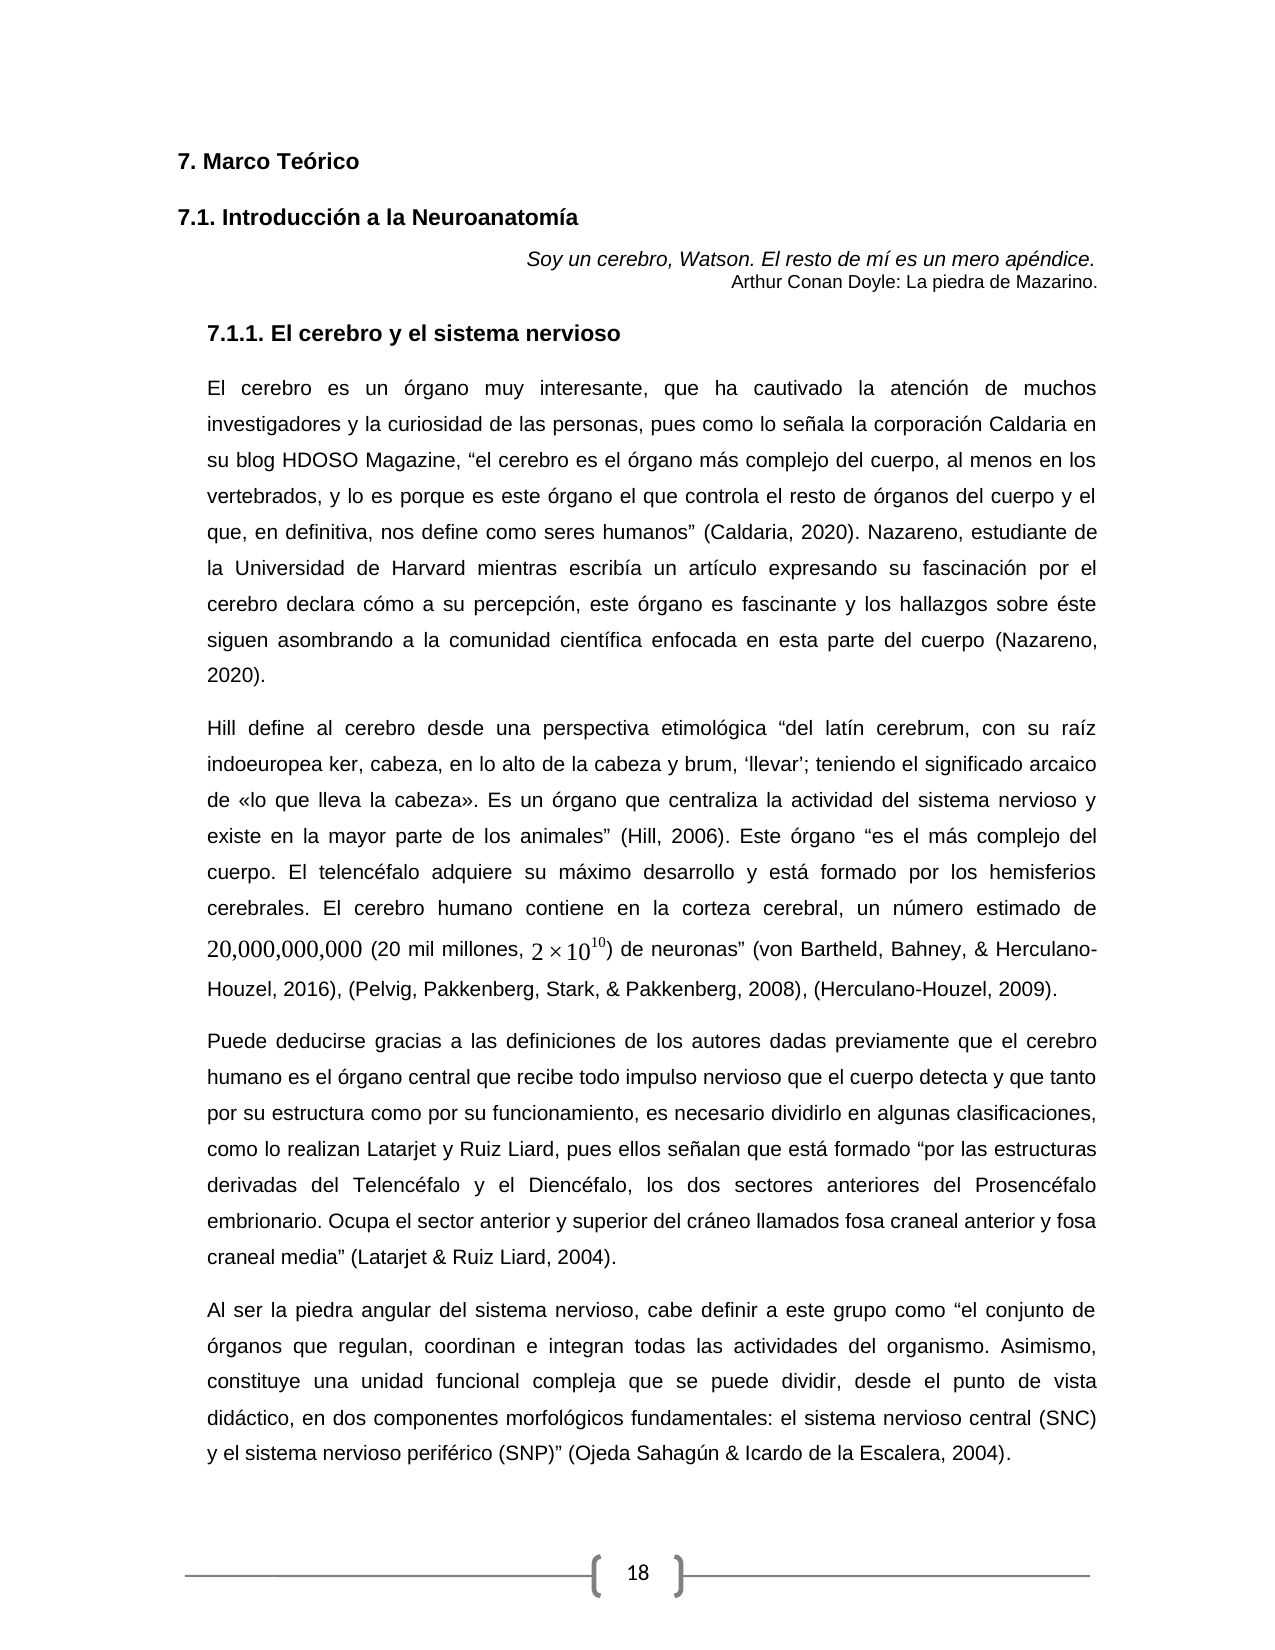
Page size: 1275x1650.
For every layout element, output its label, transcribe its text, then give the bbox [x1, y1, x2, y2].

text Hill define al cerebro desde una perspectiva etimológica “del latín cerebrum, con su raíz indoeuropea ker, cabeza, en lo alto de la cabeza y brum, ‘llevar’; teniendo el significado arcaico de «lo que lleva la cabeza». Es un órgano que centraliza la actividad del sistema nervioso y existe en la mayor parte de los animales” . Este órgano “es el más complejo del cuerpo. El telencéfalo adquiere su máximo desarrollo y está formado por los hemisferios cerebrales. El cerebro humano contiene en la corteza cerebral, un número estimado de (20 mil millones, ) de neuronas” , , . [207, 716, 1098, 1001]
text Soy un cerebro, Watson. El resto de mí es un mero apéndice. [177, 247, 1098, 271]
text 7.1.1. El cerebro y el sistema nervioso [207, 320, 1098, 346]
text El cerebro es un órgano muy interesante, que ha cautivado la atención de muchos investigadores y la curiosidad de las personas, pues como lo señala la corporación Caldaria en su blog HDOSO Magazine, “el cerebro es el órgano más complejo del cuerpo, al menos en los vertebrados, y lo es porque es este órgano el que controla el resto de órganos del cuerpo y el que, en definitiva, nos define como seres humanos” . Nazareno, estudiante de la Universidad de Harvard mientras escribía un artículo expresando su fascinación por el cerebro declara cómo a su percepción, este órgano es fascinante y los hallazgos sobre éste siguen asombrando a la comunidad científica enfocada en esta parte del cuerpo . [207, 376, 1098, 687]
text 7. Marco Teórico [177, 148, 1098, 174]
text Puede deducirse gracias a las definiciones de los autores dadas previamente que el cerebro humano es el órgano central que recibe todo impulso nervioso que el cuerpo detecta y que tanto por su estructura como por su funcionamiento, es necesario dividirlo en algunas clasificaciones, como lo realizan Latarjet y Ruiz Liard, pues ellos señalan que está formado “por las estructuras derivadas del Telencéfalo y el Diencéfalo, los dos sectores anteriores del Prosencéfalo embrionario. Ocupa el sector anterior y superior del cráneo llamados fosa craneal anterior y fosa craneal media” . [207, 1029, 1098, 1269]
text Al ser la piedra angular del sistema nervioso, cabe definir a este grupo como “el conjunto de órganos que regulan, coordinan e integran todas las actividades del organismo. Asimismo, constituye una unidad funcional compleja que se puede dividir, desde el punto de vista didáctico, en dos componentes morfológicos fundamentales: el sistema nervioso central (SNC) y el sistema nervioso periférico (SNP)” . [207, 1297, 1098, 1465]
text 7.1. Introducción a la Neuroanatomía [177, 204, 1098, 230]
text Arthur Conan Doyle: La piedra de Mazarino. [177, 271, 1098, 292]
